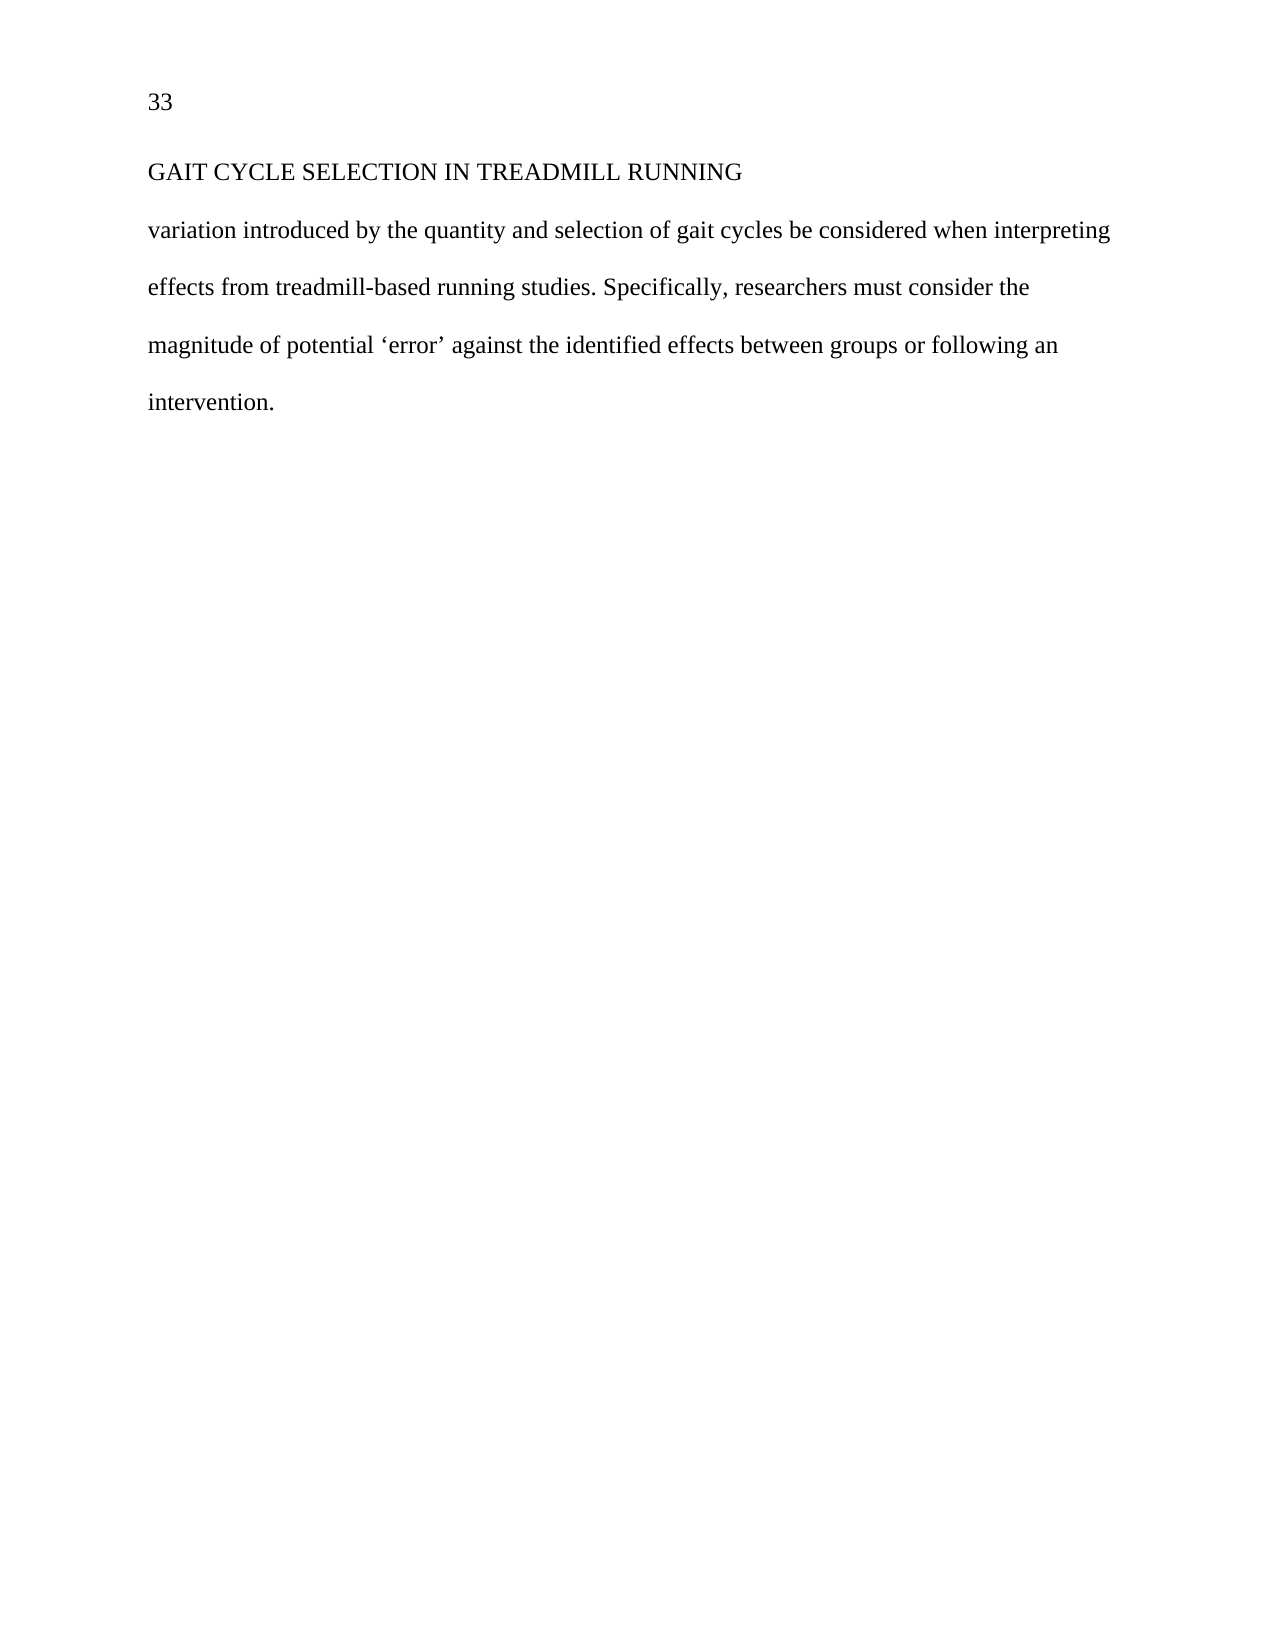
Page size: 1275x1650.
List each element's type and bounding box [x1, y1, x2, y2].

text [148, 215, 1127, 416]
